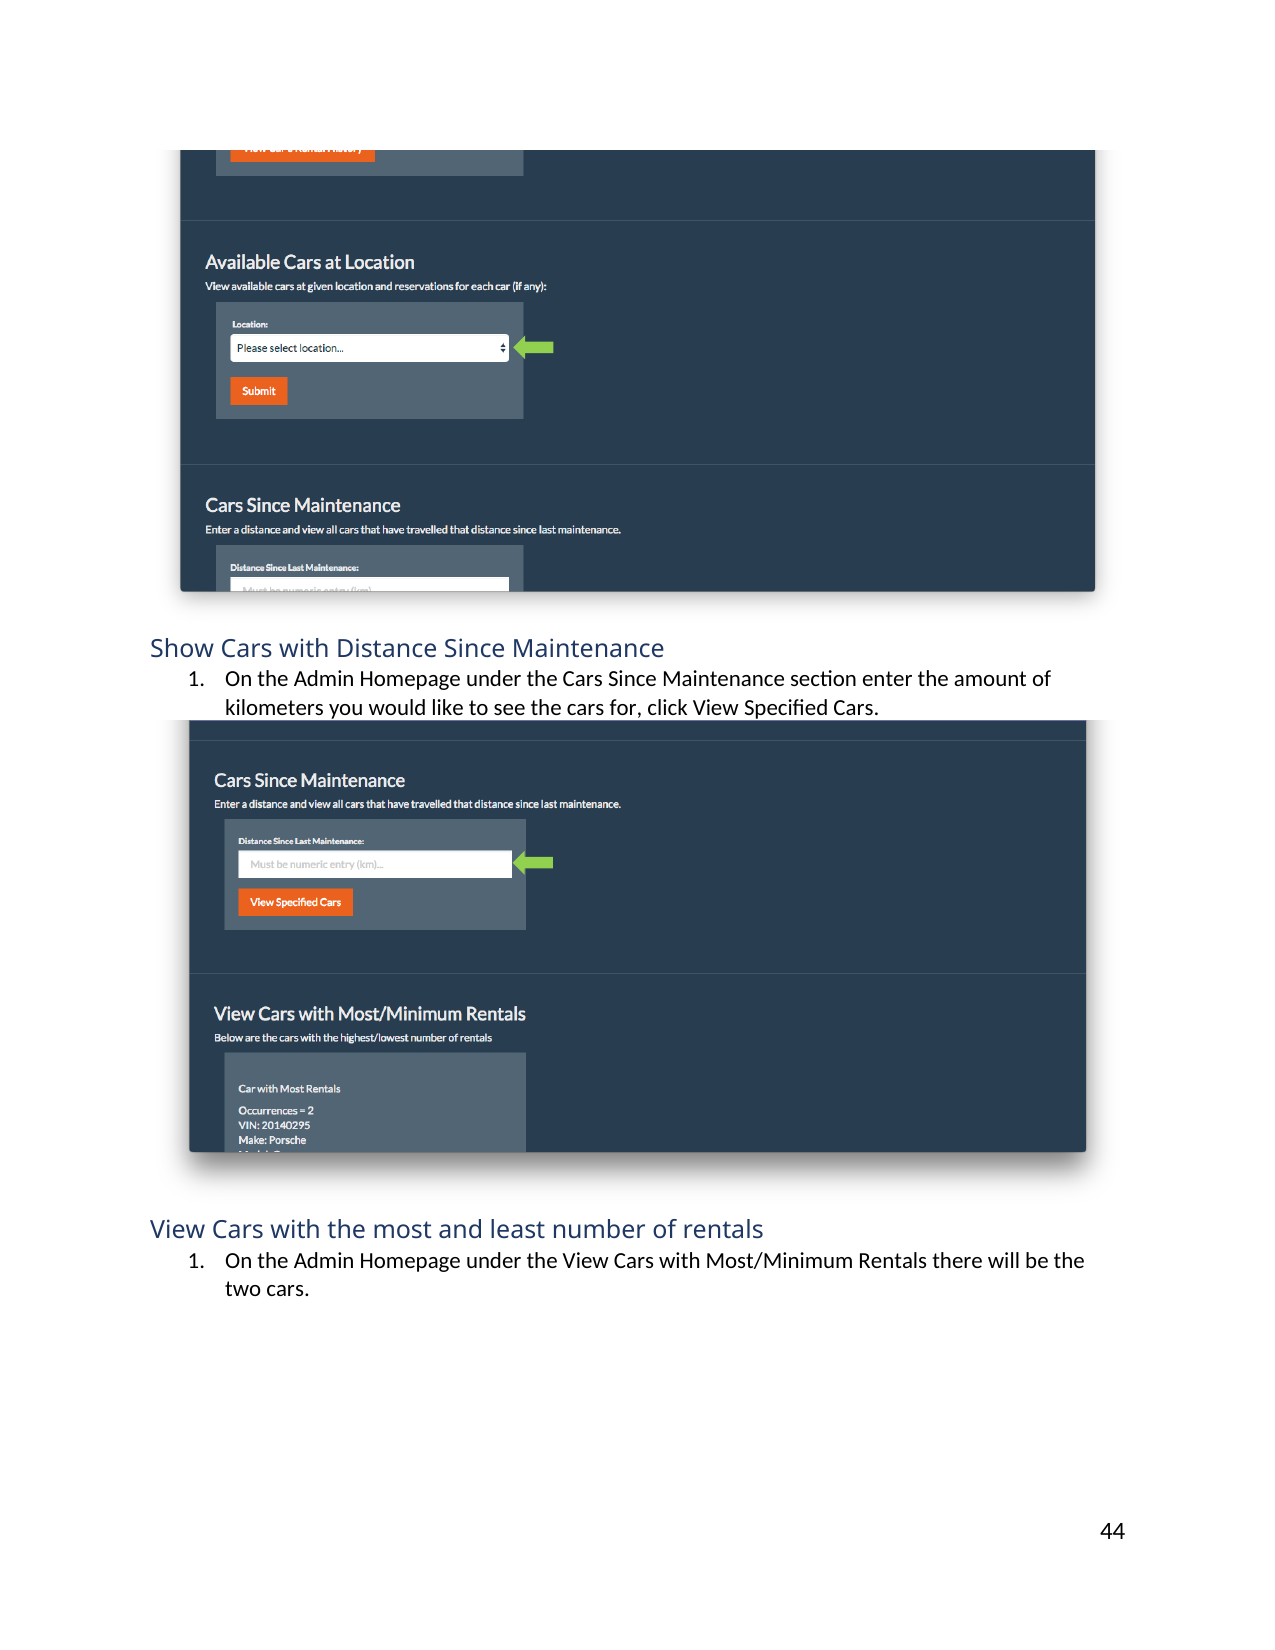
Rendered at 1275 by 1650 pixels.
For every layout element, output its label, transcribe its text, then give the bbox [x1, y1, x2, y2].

subtitle View Cars with the most and least number of rentals [150, 1212, 1125, 1246]
picture [150, 720, 1125, 1208]
list On the Admin Homepage under the Cars Since Maintenance section enter the amount of kilometers you would like to see the cars for, click View Specified Cars. [187, 664, 1125, 720]
subtitle Show Cars with Distance Since Maintenance [150, 631, 1125, 664]
list On the Admin Homepage under the View Cars with Most/Minimum Rentals there will be the two cars. [187, 1246, 1125, 1302]
picture [150, 150, 1125, 627]
